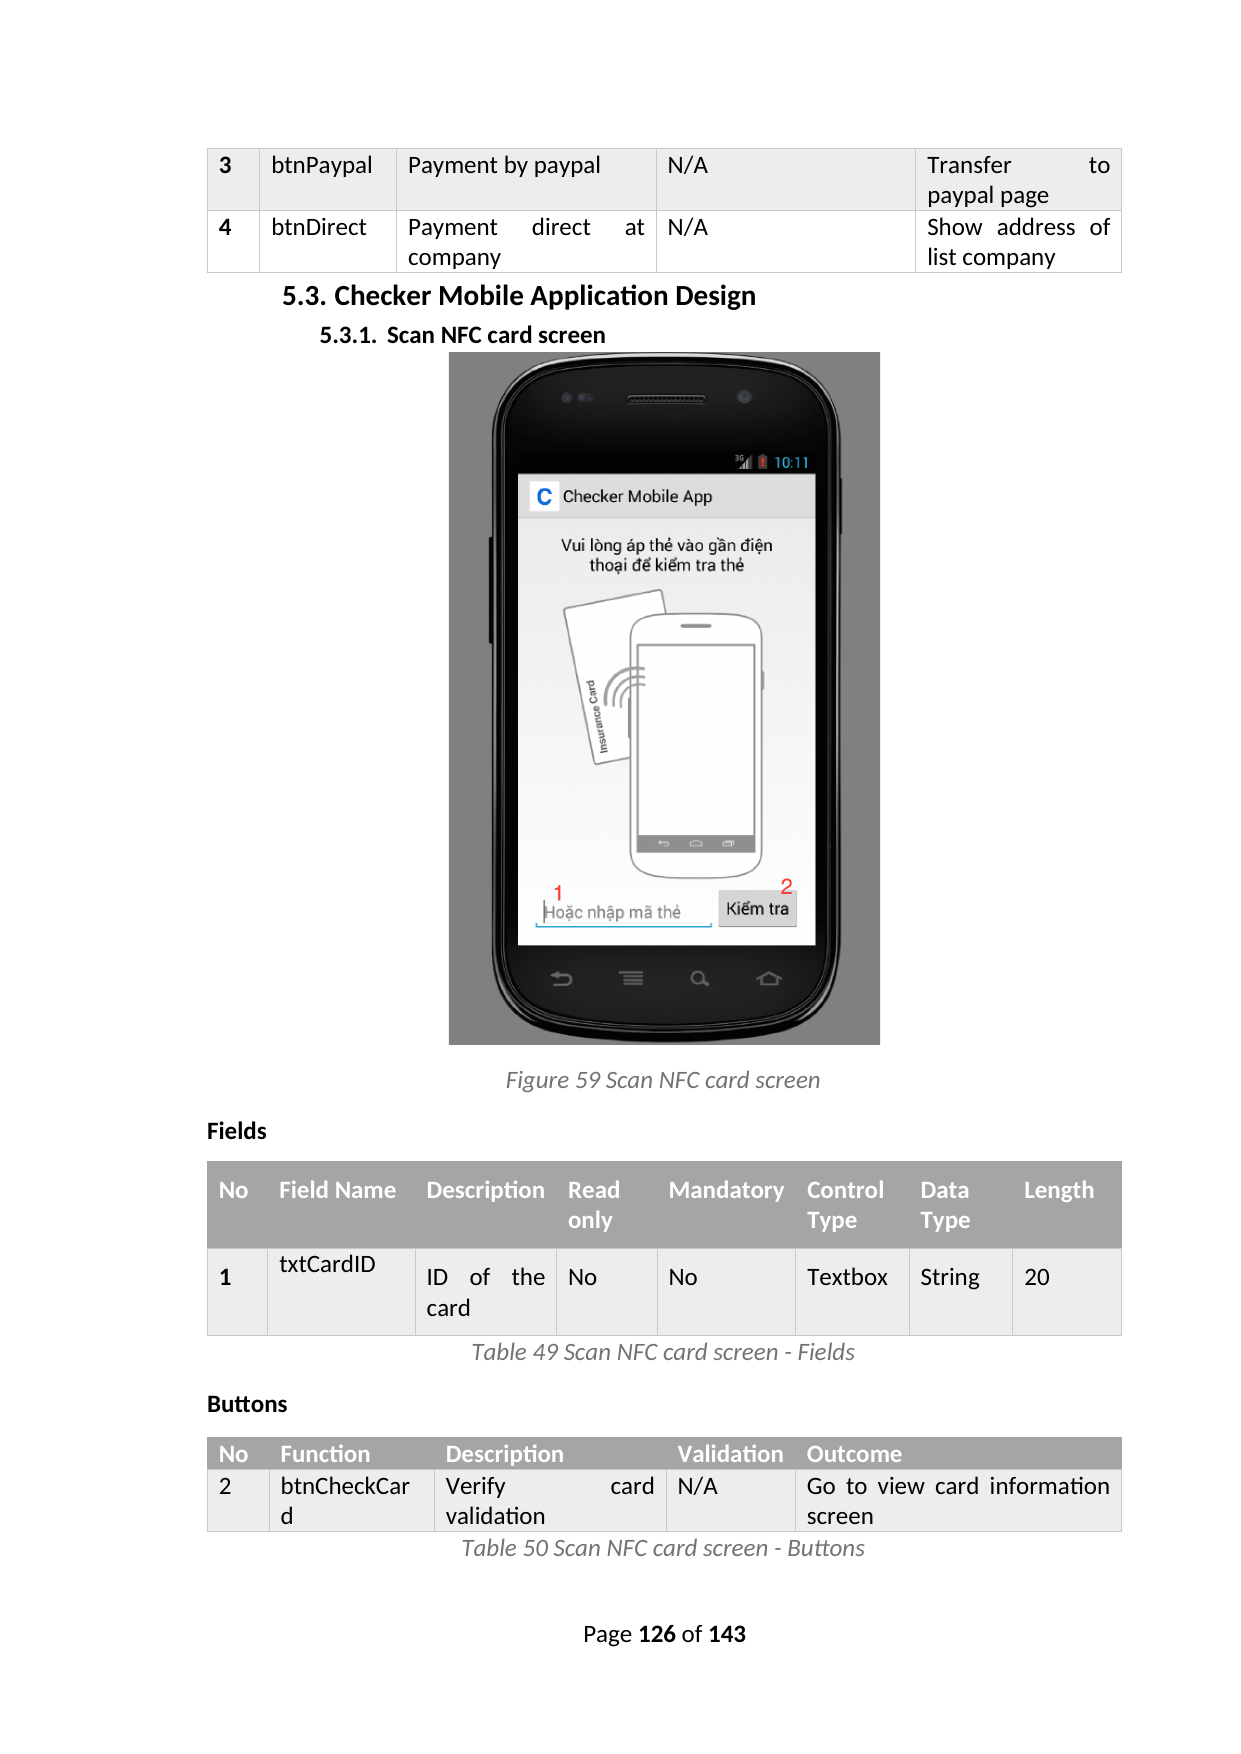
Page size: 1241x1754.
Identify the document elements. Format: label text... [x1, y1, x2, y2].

text Table 49 Scan NFC card screen - Fields [207, 1336, 1122, 1367]
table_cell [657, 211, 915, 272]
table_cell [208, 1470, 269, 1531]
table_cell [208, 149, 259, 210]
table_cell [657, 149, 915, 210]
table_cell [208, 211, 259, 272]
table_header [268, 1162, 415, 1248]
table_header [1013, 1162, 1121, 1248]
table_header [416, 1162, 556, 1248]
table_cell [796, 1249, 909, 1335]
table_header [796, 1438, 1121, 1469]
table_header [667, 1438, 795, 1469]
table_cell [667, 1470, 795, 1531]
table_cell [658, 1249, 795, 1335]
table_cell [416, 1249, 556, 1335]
text Fields [207, 1115, 1122, 1146]
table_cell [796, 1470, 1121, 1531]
text Buttons [207, 1388, 1122, 1418]
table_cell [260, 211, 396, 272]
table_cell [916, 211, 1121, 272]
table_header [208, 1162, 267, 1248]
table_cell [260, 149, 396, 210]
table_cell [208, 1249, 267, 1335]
picture [448, 352, 881, 1045]
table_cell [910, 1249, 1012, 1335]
subtitle Checker Mobile Application Design [282, 277, 1122, 313]
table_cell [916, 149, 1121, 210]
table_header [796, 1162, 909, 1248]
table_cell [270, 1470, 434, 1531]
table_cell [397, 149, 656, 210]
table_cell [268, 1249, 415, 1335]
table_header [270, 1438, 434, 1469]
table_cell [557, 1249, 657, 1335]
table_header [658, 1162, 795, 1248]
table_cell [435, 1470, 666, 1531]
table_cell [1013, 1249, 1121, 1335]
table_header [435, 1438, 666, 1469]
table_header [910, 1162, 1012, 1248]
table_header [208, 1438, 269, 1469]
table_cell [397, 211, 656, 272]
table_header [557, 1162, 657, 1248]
text Table 50 Scan NFC card screen - Buttons [207, 1532, 1122, 1562]
subtitle Scan NFC card screen [319, 320, 1122, 350]
